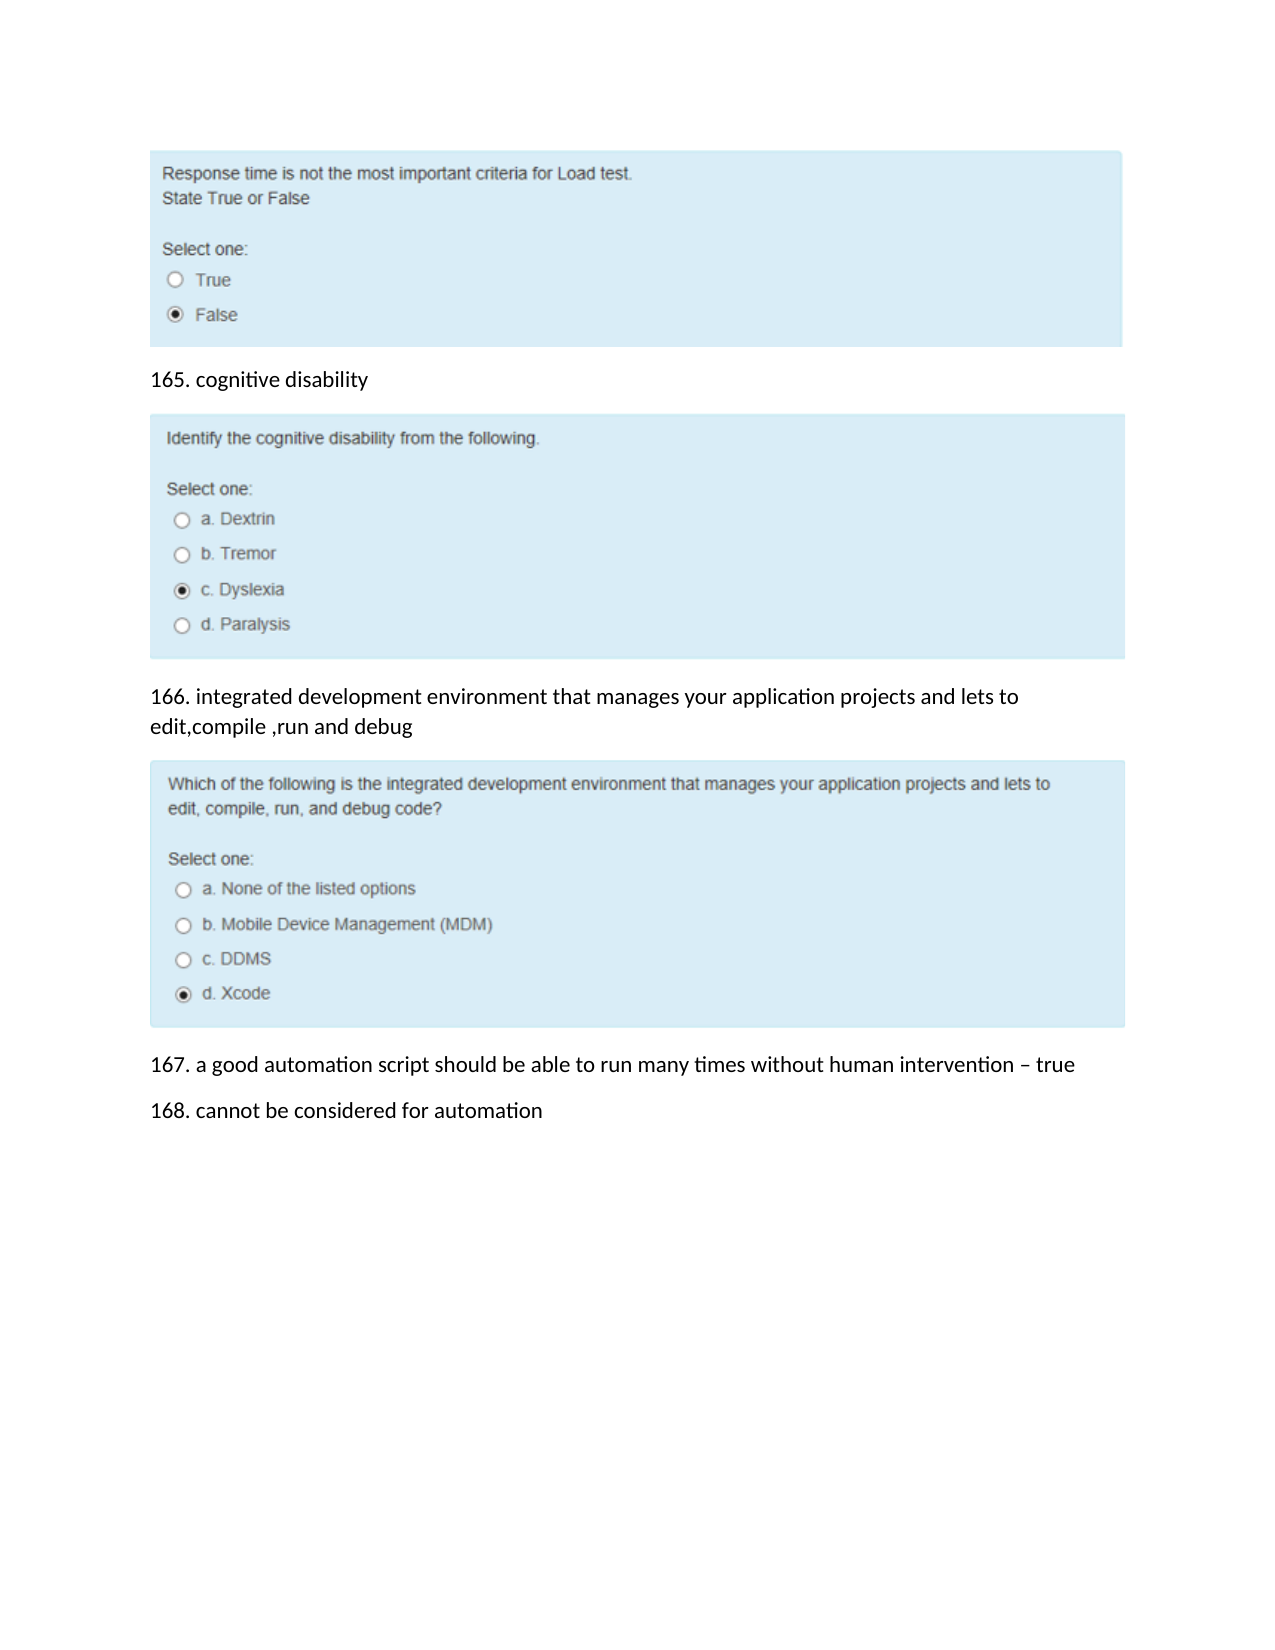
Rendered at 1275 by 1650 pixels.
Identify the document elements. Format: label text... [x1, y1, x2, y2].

text 167. a good automation script should be able to run many times without human intervention – true [150, 1050, 1125, 1078]
picture [150, 150, 1125, 347]
picture [150, 759, 1125, 1031]
picture [150, 411, 1125, 664]
text 165. cognitive disability [150, 365, 1125, 393]
text 168. cannot be considered for automation [150, 1097, 1125, 1125]
text 166. integrated development environment that manages your application projects and lets to edit,compile ,run and debug [150, 682, 1125, 741]
